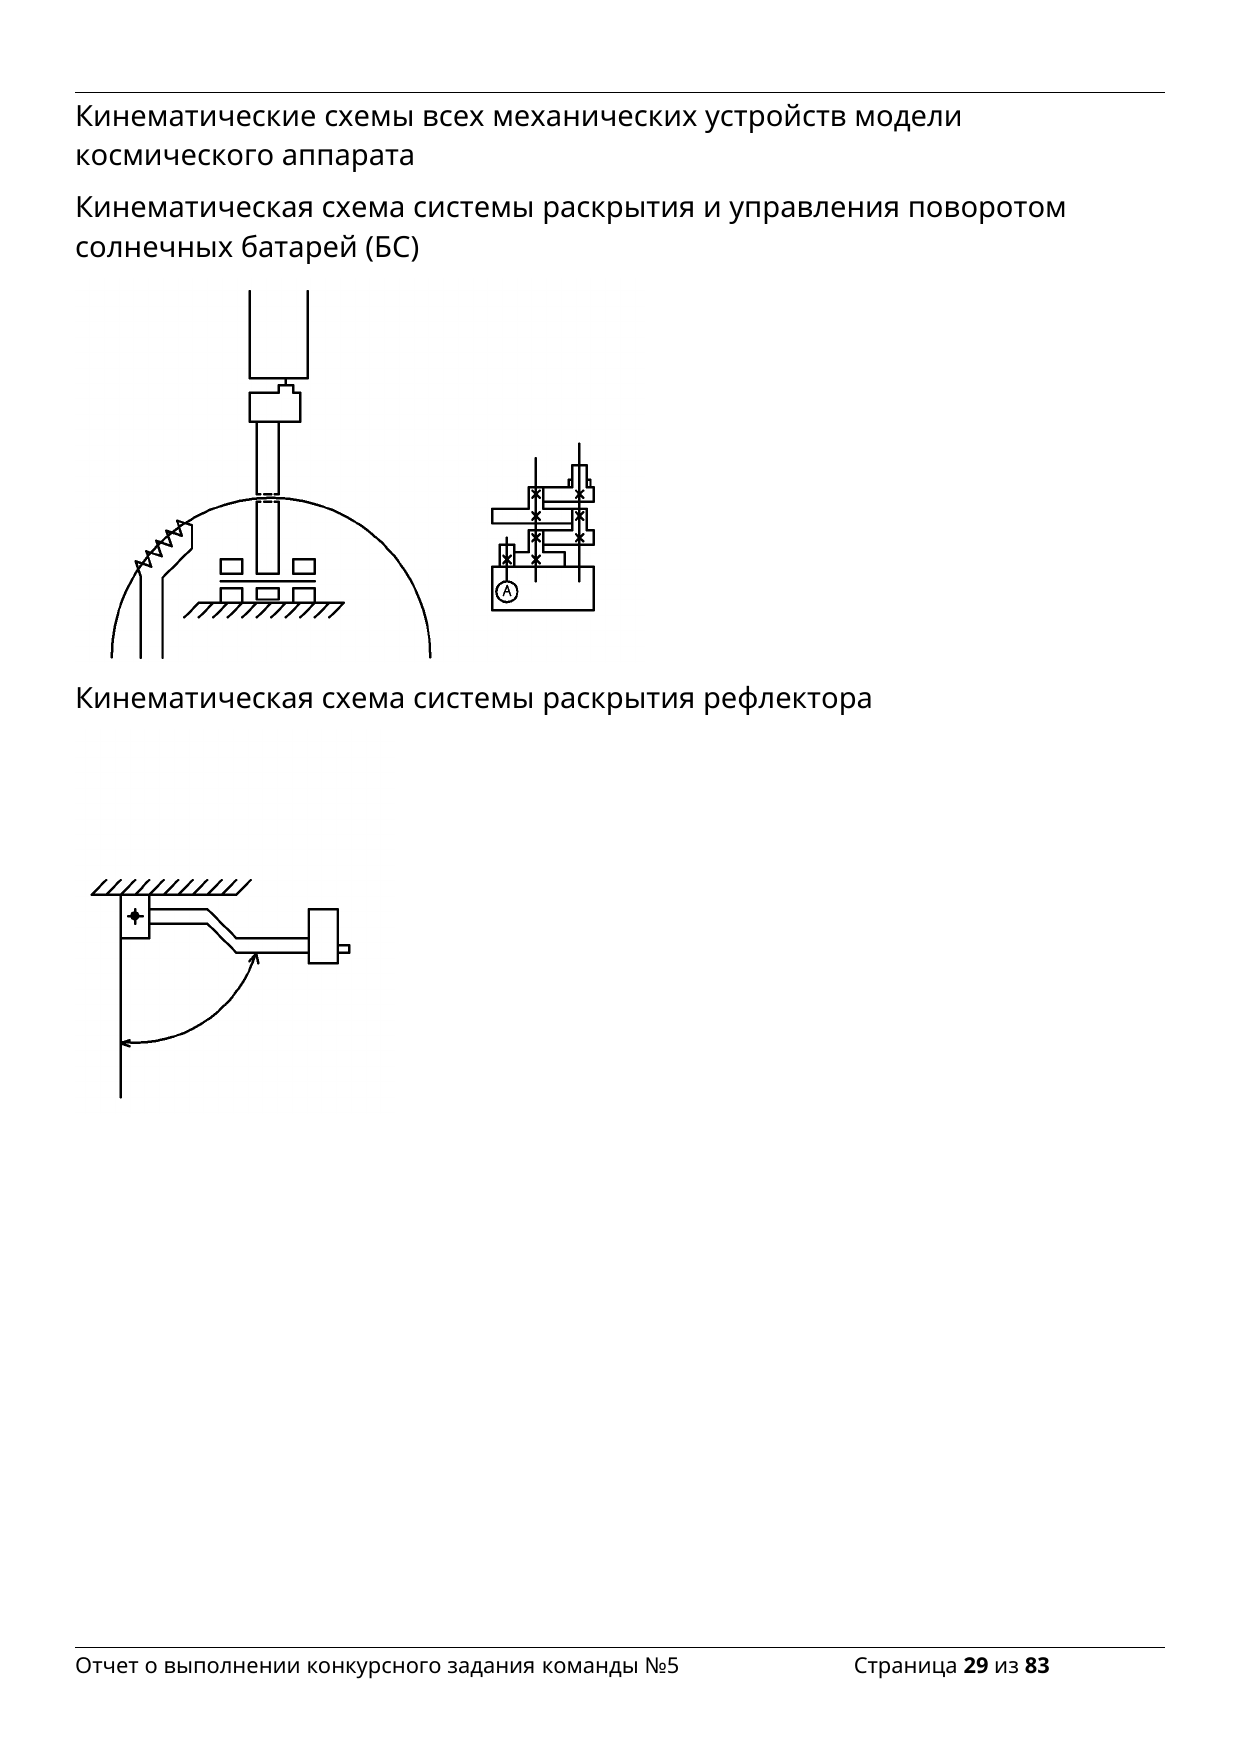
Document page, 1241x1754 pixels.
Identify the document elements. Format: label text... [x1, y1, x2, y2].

picture [75, 729, 396, 1114]
picture [75, 278, 646, 663]
subtitle Кинематическая схема системы раскрытия рефлектора [75, 678, 1165, 717]
subtitle Кинематическая схема системы раскрытия и управления поворотом солнечных батарей (БС) [75, 187, 1165, 266]
subtitle Кинематические схемы всех механических устройств модели космического аппарата [75, 93, 1165, 174]
